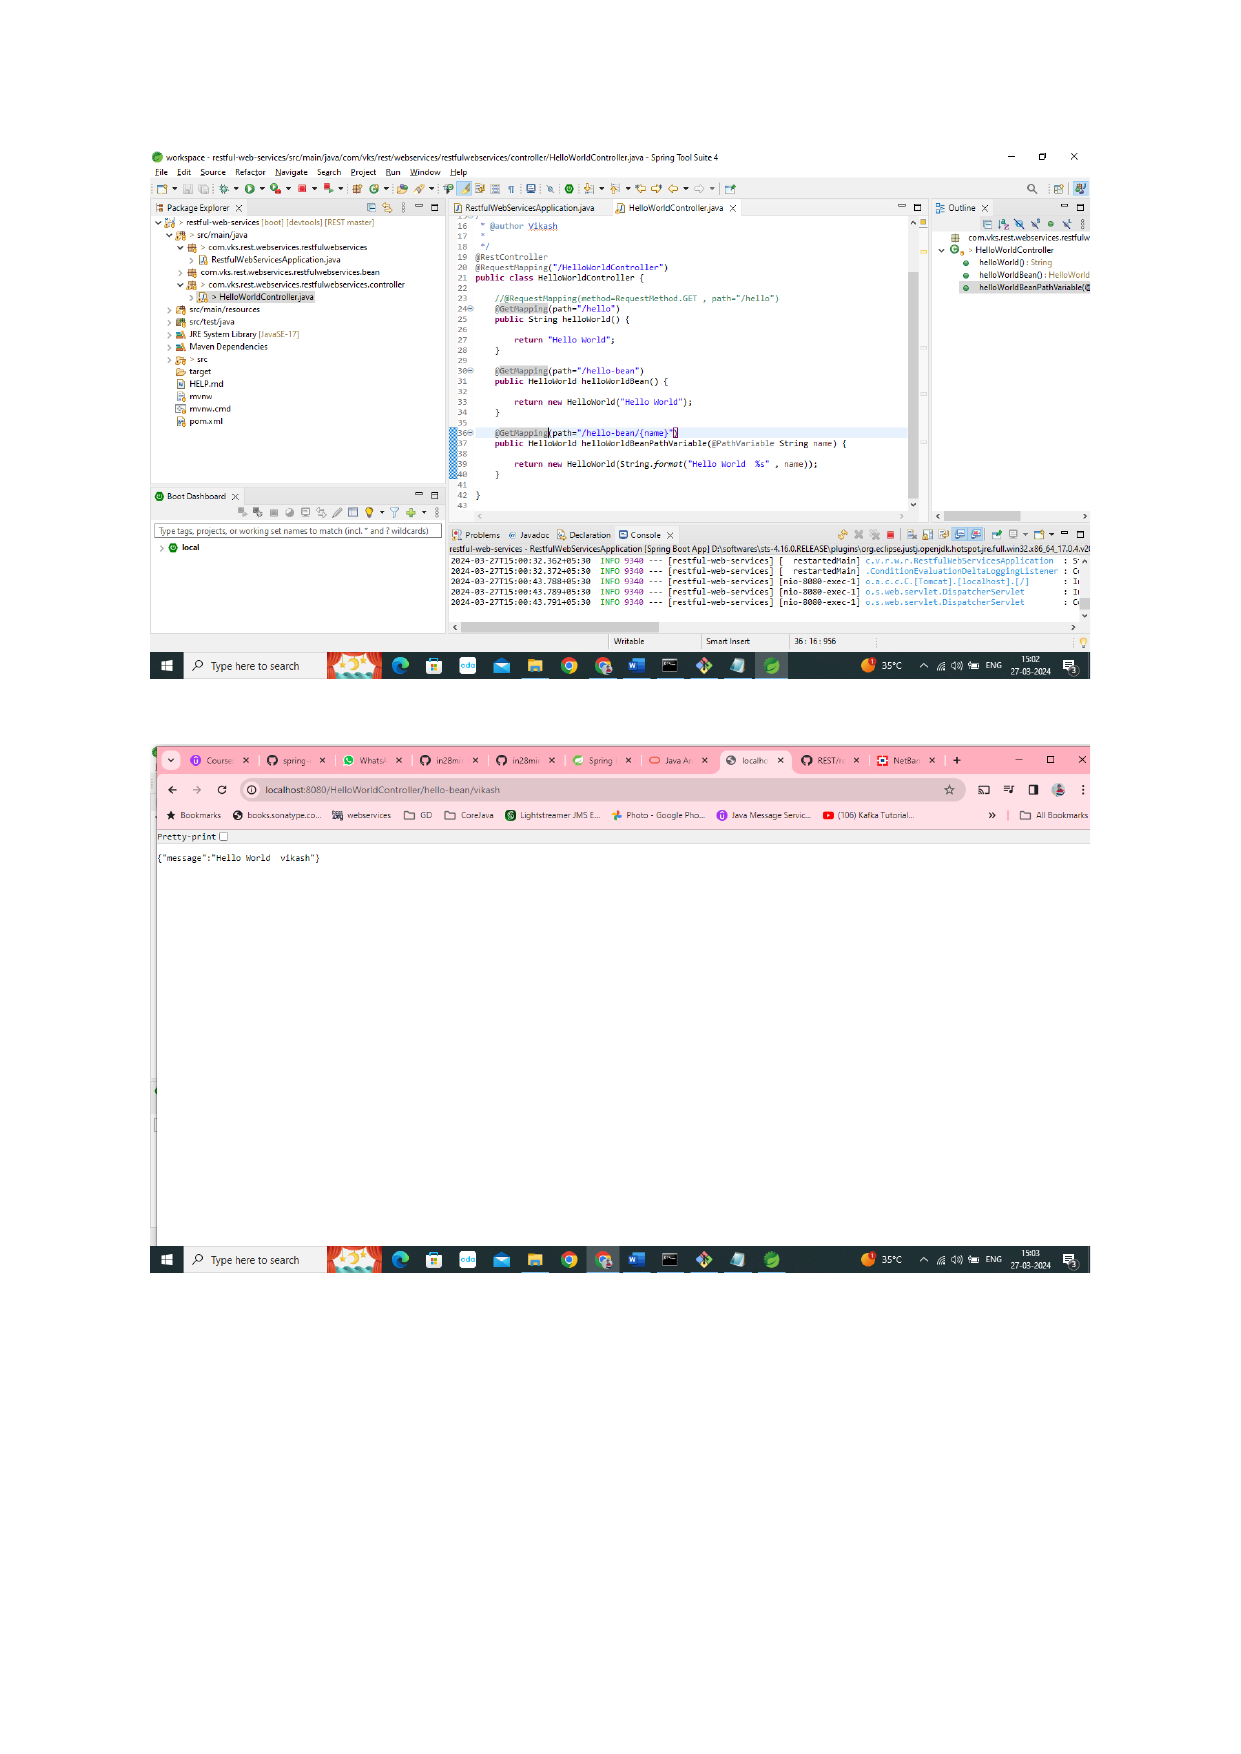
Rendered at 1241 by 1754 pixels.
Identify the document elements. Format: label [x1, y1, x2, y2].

picture [150, 744, 1091, 1273]
picture [150, 150, 1091, 679]
